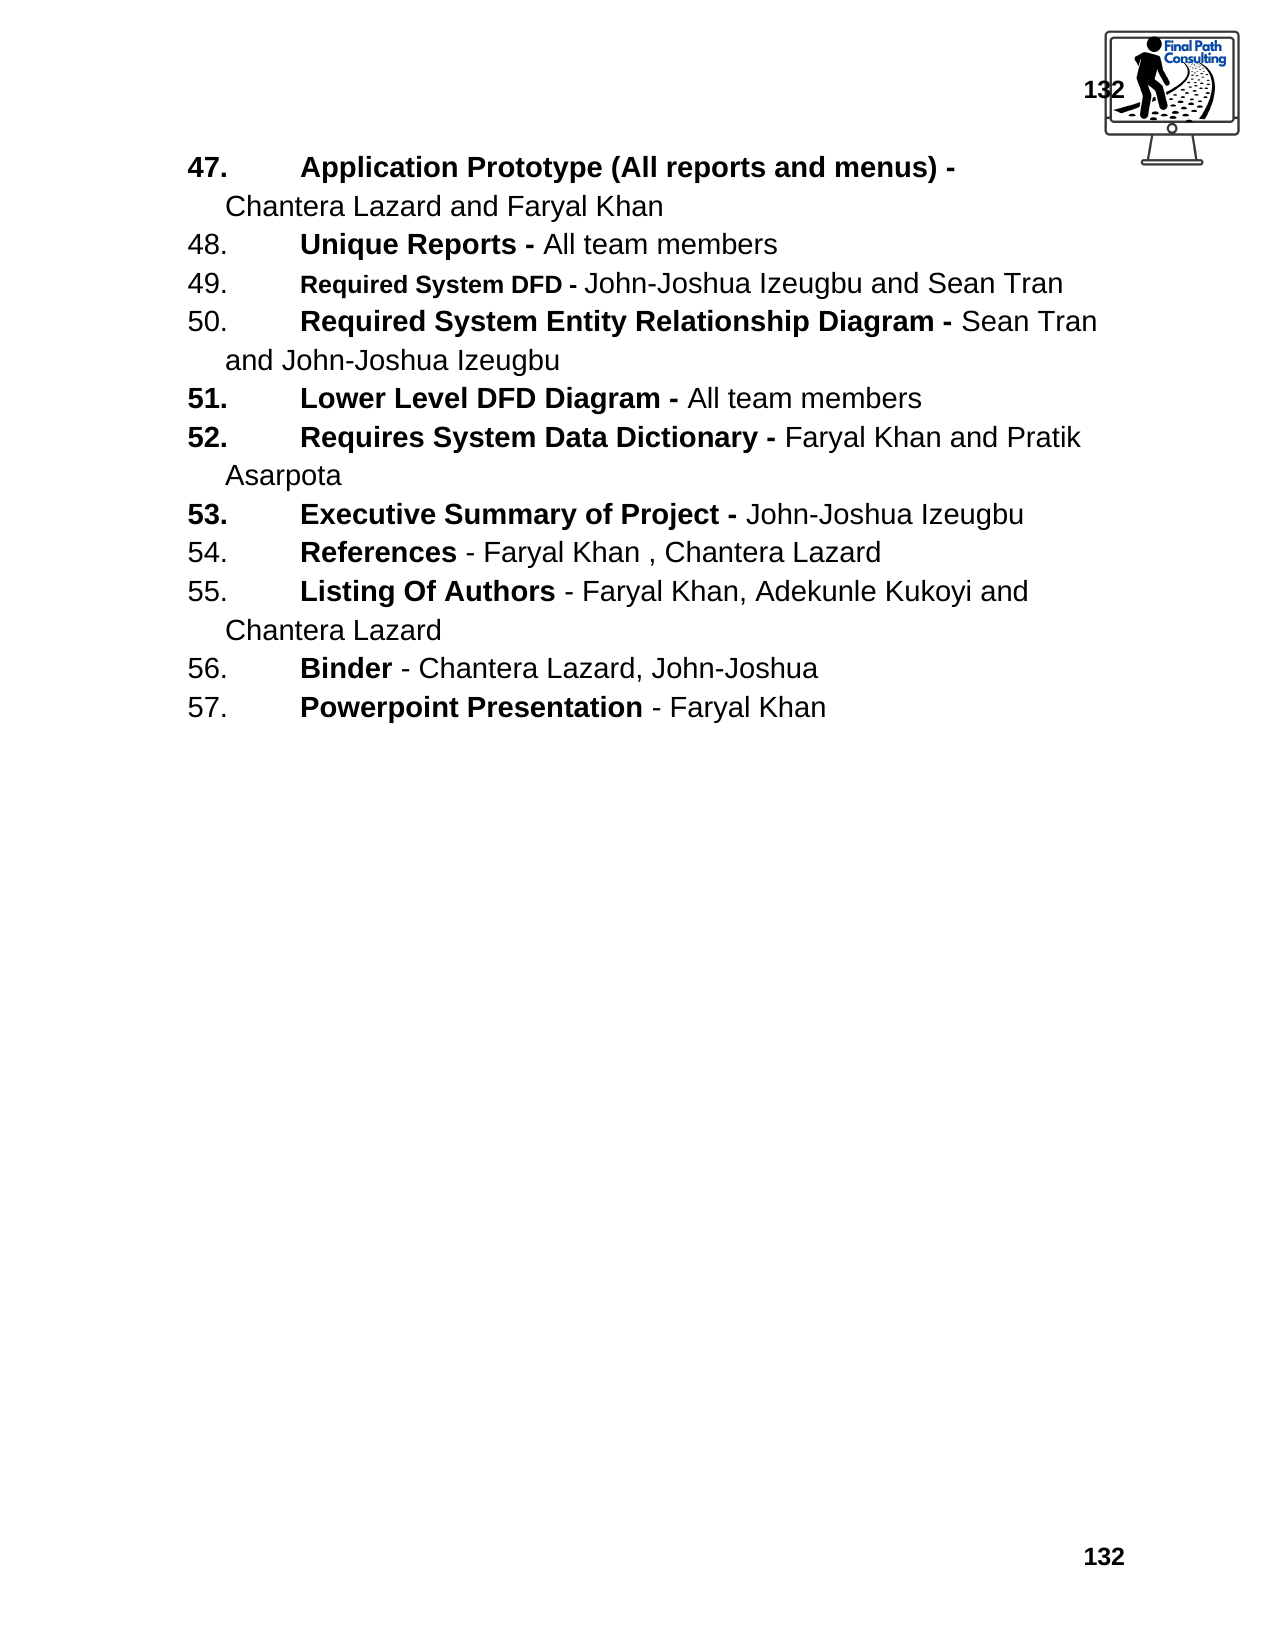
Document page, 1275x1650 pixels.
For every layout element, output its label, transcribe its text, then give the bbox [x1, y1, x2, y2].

list Binder - Chantera Lazard, John-Joshua [187, 651, 1125, 684]
list Powerpoint Presentation - Faryal Khan [187, 689, 1125, 723]
list References - Faryal Khan , Chantera Lazard [187, 535, 1125, 569]
list Requires System Data Dictionary - Faryal Khan and Pratik Asarpota [187, 420, 1125, 492]
picture [1098, 83, 1106, 95]
list Required System Entity Relationship Diagram - Sean Tran and John-Joshua Izeugbu [187, 304, 1125, 376]
list Unique Reports - All team members [187, 227, 1125, 261]
picture [1098, 18, 1247, 174]
list Executive Summary of Project - John-Joshua Izeugbu [187, 497, 1125, 530]
list Listing Of Authors - Faryal Khan, Adekunle Kukoyi and Chantera Lazard [187, 574, 1125, 646]
list Application Prototype (All reports and menus) - Chantera Lazard and Faryal Khan [187, 150, 1125, 222]
list Required System DFD - John-Joshua Izeugbu and Sean Tran [187, 266, 1125, 299]
list Lower Level DFD Diagram - All team members [187, 381, 1125, 415]
